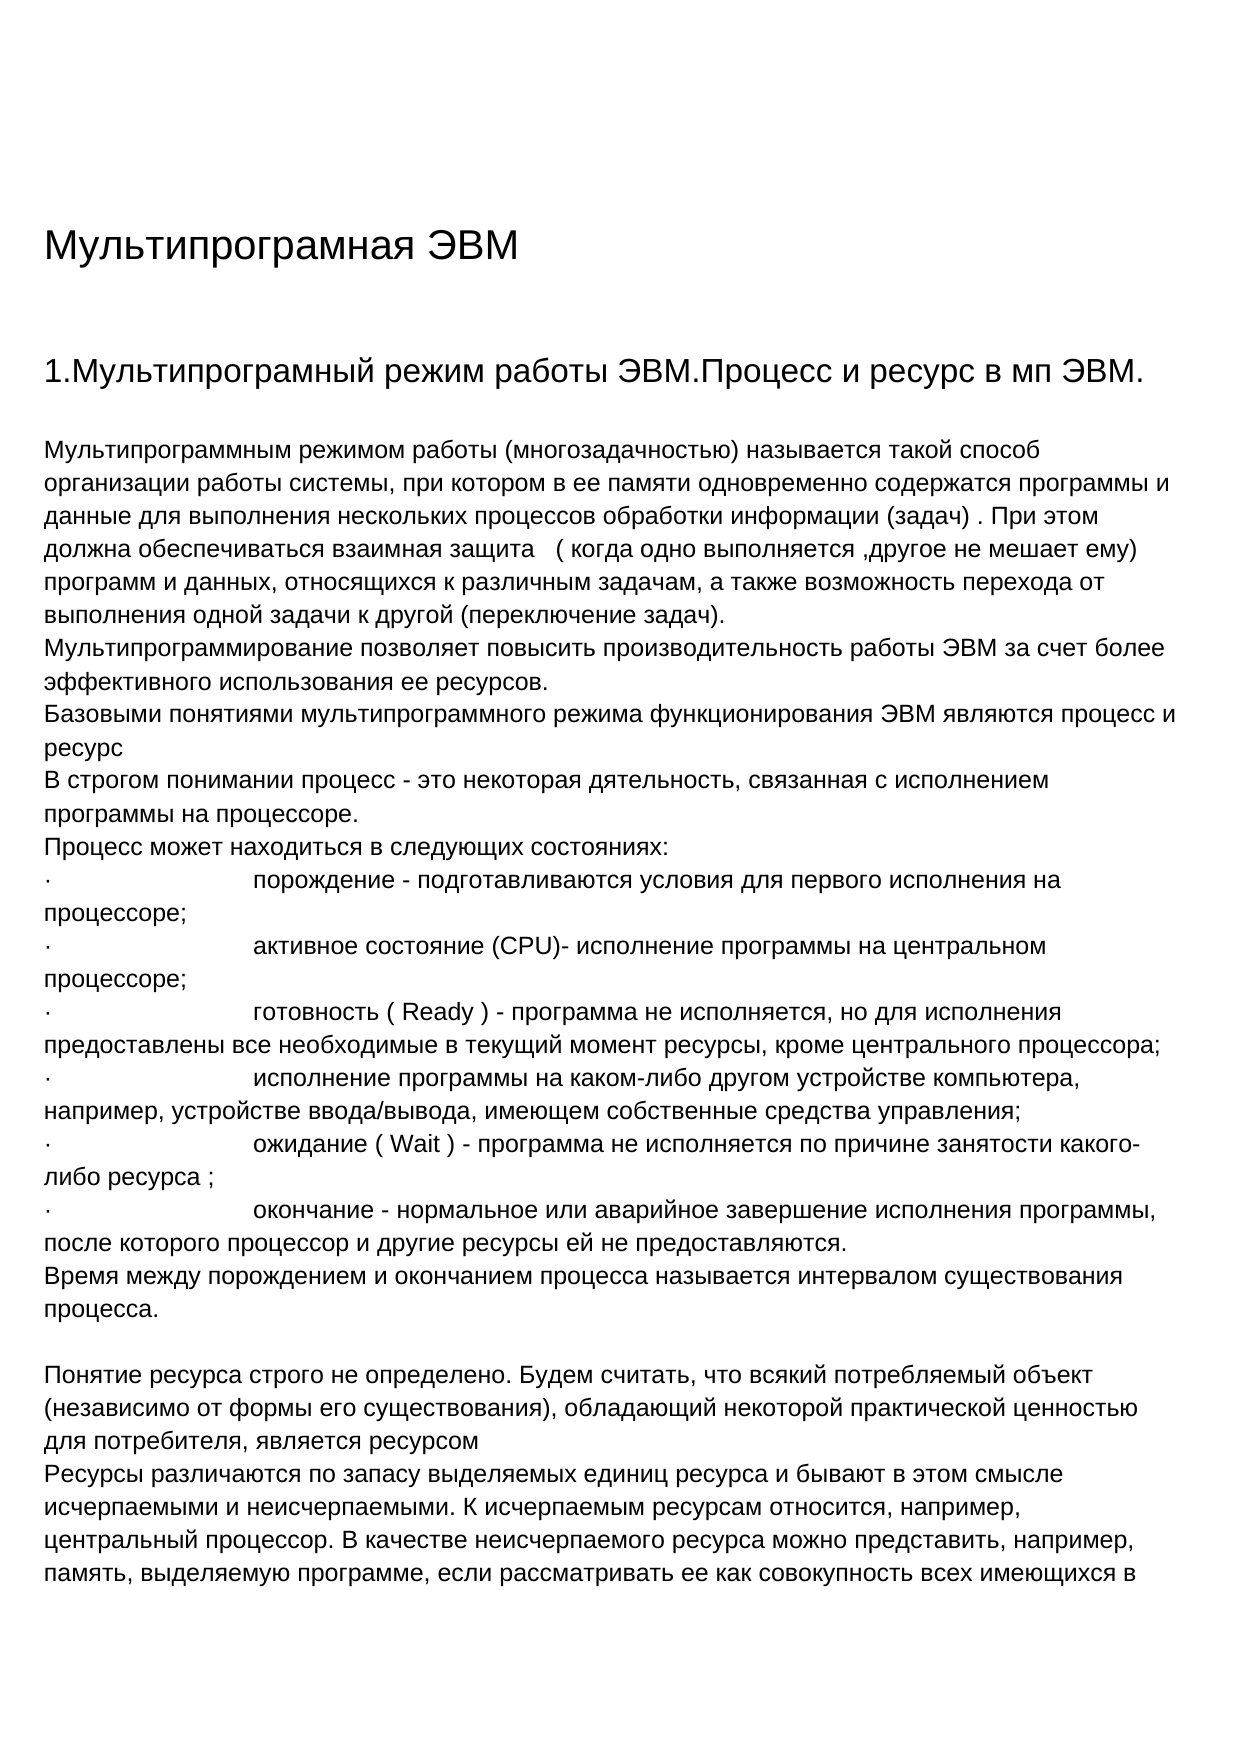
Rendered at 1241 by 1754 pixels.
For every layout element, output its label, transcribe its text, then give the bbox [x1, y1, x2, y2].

text Базовыми понятиями мультипрограммного режима функционирования ЭВМ являются процесс и ресурс [44, 699, 1181, 761]
text Процесс может находиться в следующих состояниях: [44, 832, 1181, 860]
subtitle 1.Мультипрограмный режим работы ЭВМ.Процесс и ресурс в мп ЭВМ. [44, 351, 1181, 390]
text · ожидание ( Wait ) - программа не исполняется по причине занятости какого-либо ресурса ; [44, 1129, 1181, 1191]
text · порождение - подготавливаются условия для первого исполнения на процессоре; [44, 864, 1181, 926]
text Понятие ресурса строго не определено. Будем считать, что всякий потребляемый объект (независимо от формы его существования), обладающий некоторой практической ценностью для потребителя, является ресурсом [44, 1360, 1181, 1455]
text · активное состояние (CPU)- исполнение программы на центральном процессоре; [44, 931, 1181, 992]
text Время между порождением и окончанием процесса называется интервалом существования процесса. [44, 1261, 1181, 1323]
text В строгом понимании процесс - это некоторая дятельность, связанная с исполнением программы на процессоре. [44, 766, 1181, 827]
text · окончание - нормальное или аварийное завершение исполнения программы, после которого процессор и другие ресурсы ей не предоставляются. [44, 1195, 1181, 1257]
text · готовность ( Ready ) - программа не исполняется, но для исполнения предоставлены все необходимые в текущий момент ресурсы, кроме центрального процессора; [44, 997, 1181, 1058]
text Мультипрограммирование позволяет повысить производительность работы ЭВМ за счет более эффективного использования ее ресурсов. [44, 633, 1181, 695]
text · исполнение программы на каком-либо другом устройстве компьютера, например, устройстве ввода/вывода, имеющем собственные средства управления; [44, 1063, 1181, 1124]
text Мультипрограммным режимом работы (многозадачностью) называется такой способ организации работы системы, при котором в ее памяти одновременно содержатся программы и данные для выполнения нескольких процессов обработки информации (задач) . При этом должна обеспечиваться взаимная защита ( когда одно выполняется ,другое не мешает ему) программ и данных, относящихся к различным задачам, а также возможность перехода от выполнения одной задачи к другой (переключение задач). [44, 435, 1181, 629]
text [44, 1459, 1181, 1587]
